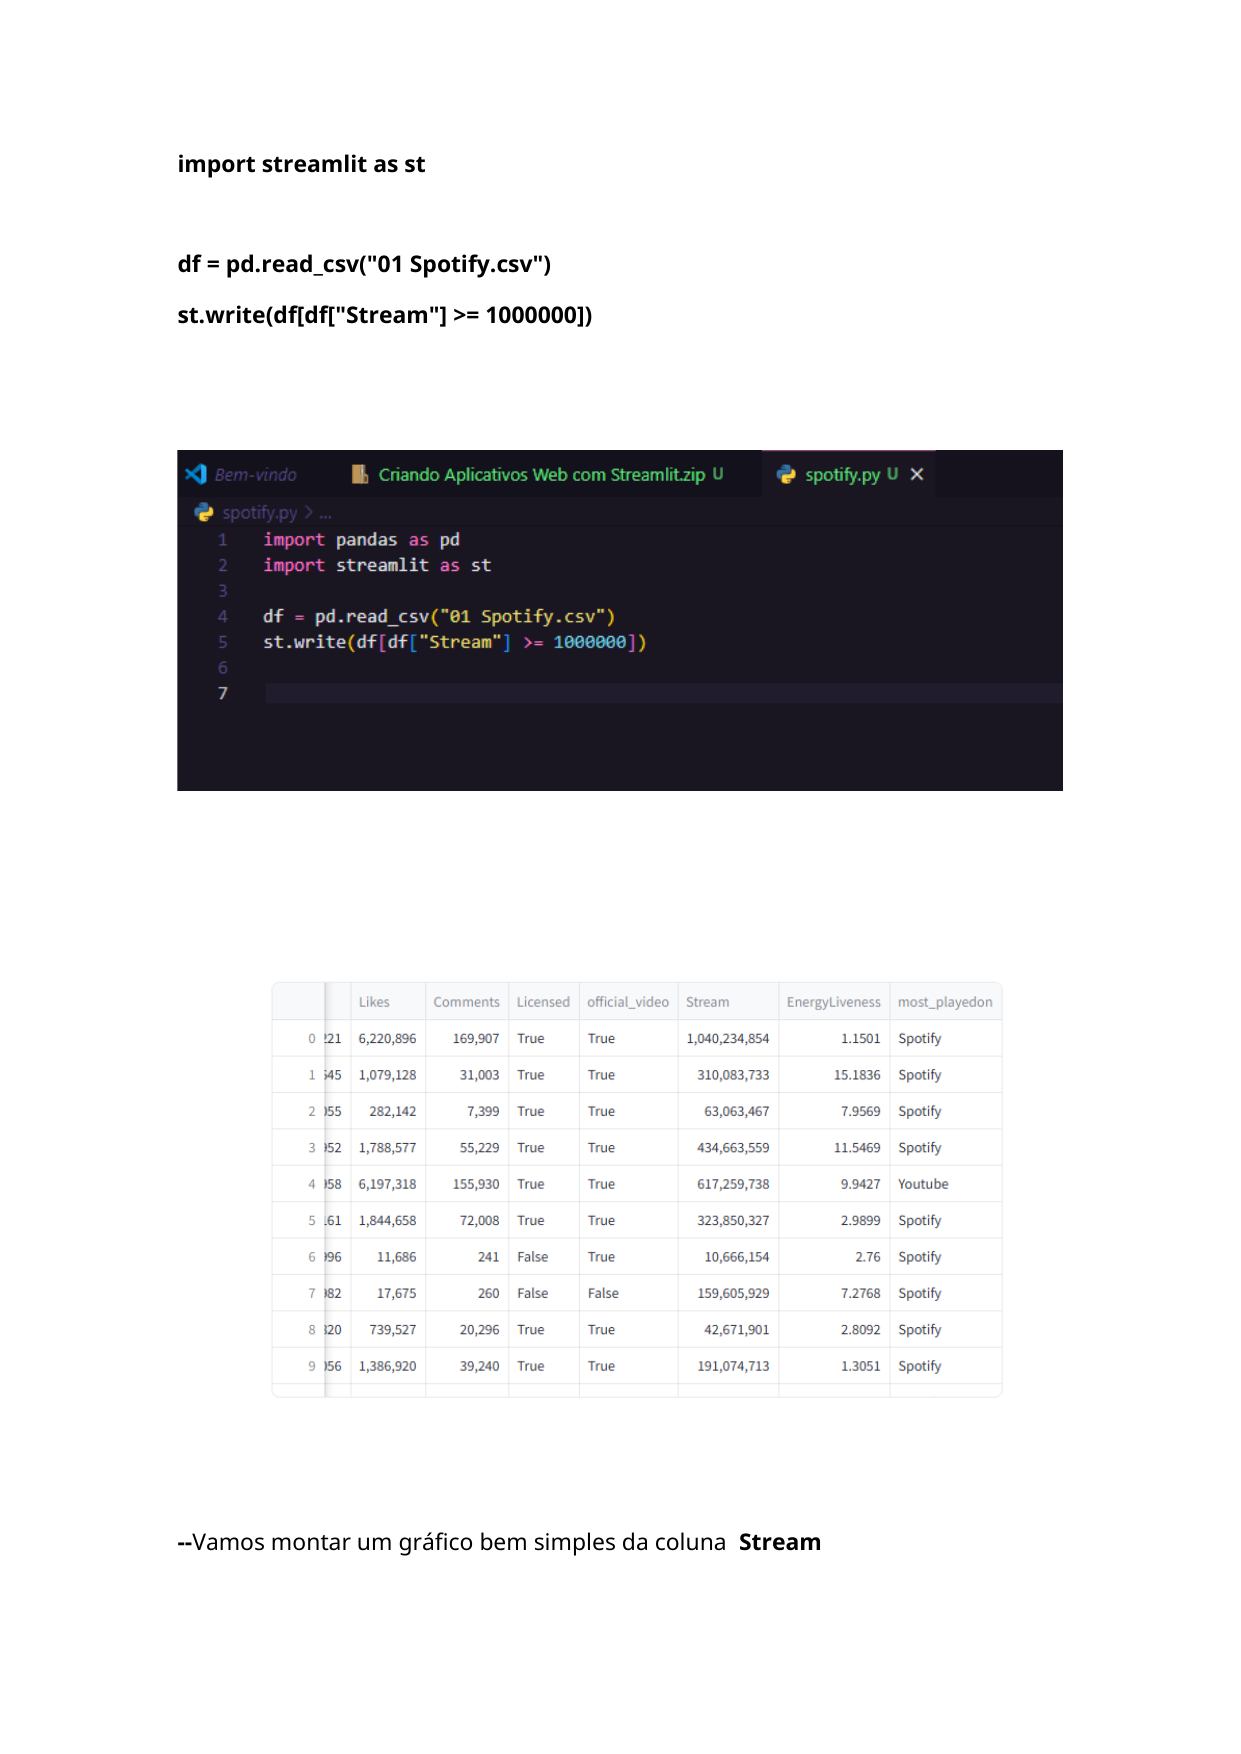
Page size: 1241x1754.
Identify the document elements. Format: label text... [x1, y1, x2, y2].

picture [177, 450, 1063, 791]
text --Vamos montar um gráfico bem simples da coluna Stream [177, 1526, 1063, 1557]
text import streamlit as st [177, 148, 1063, 179]
text st.write(df[df["Stream"] >= 1000000]) [177, 299, 1063, 330]
picture [177, 910, 1063, 1457]
text df = pd.read_csv("01 Spotify.csv") [177, 248, 1063, 280]
